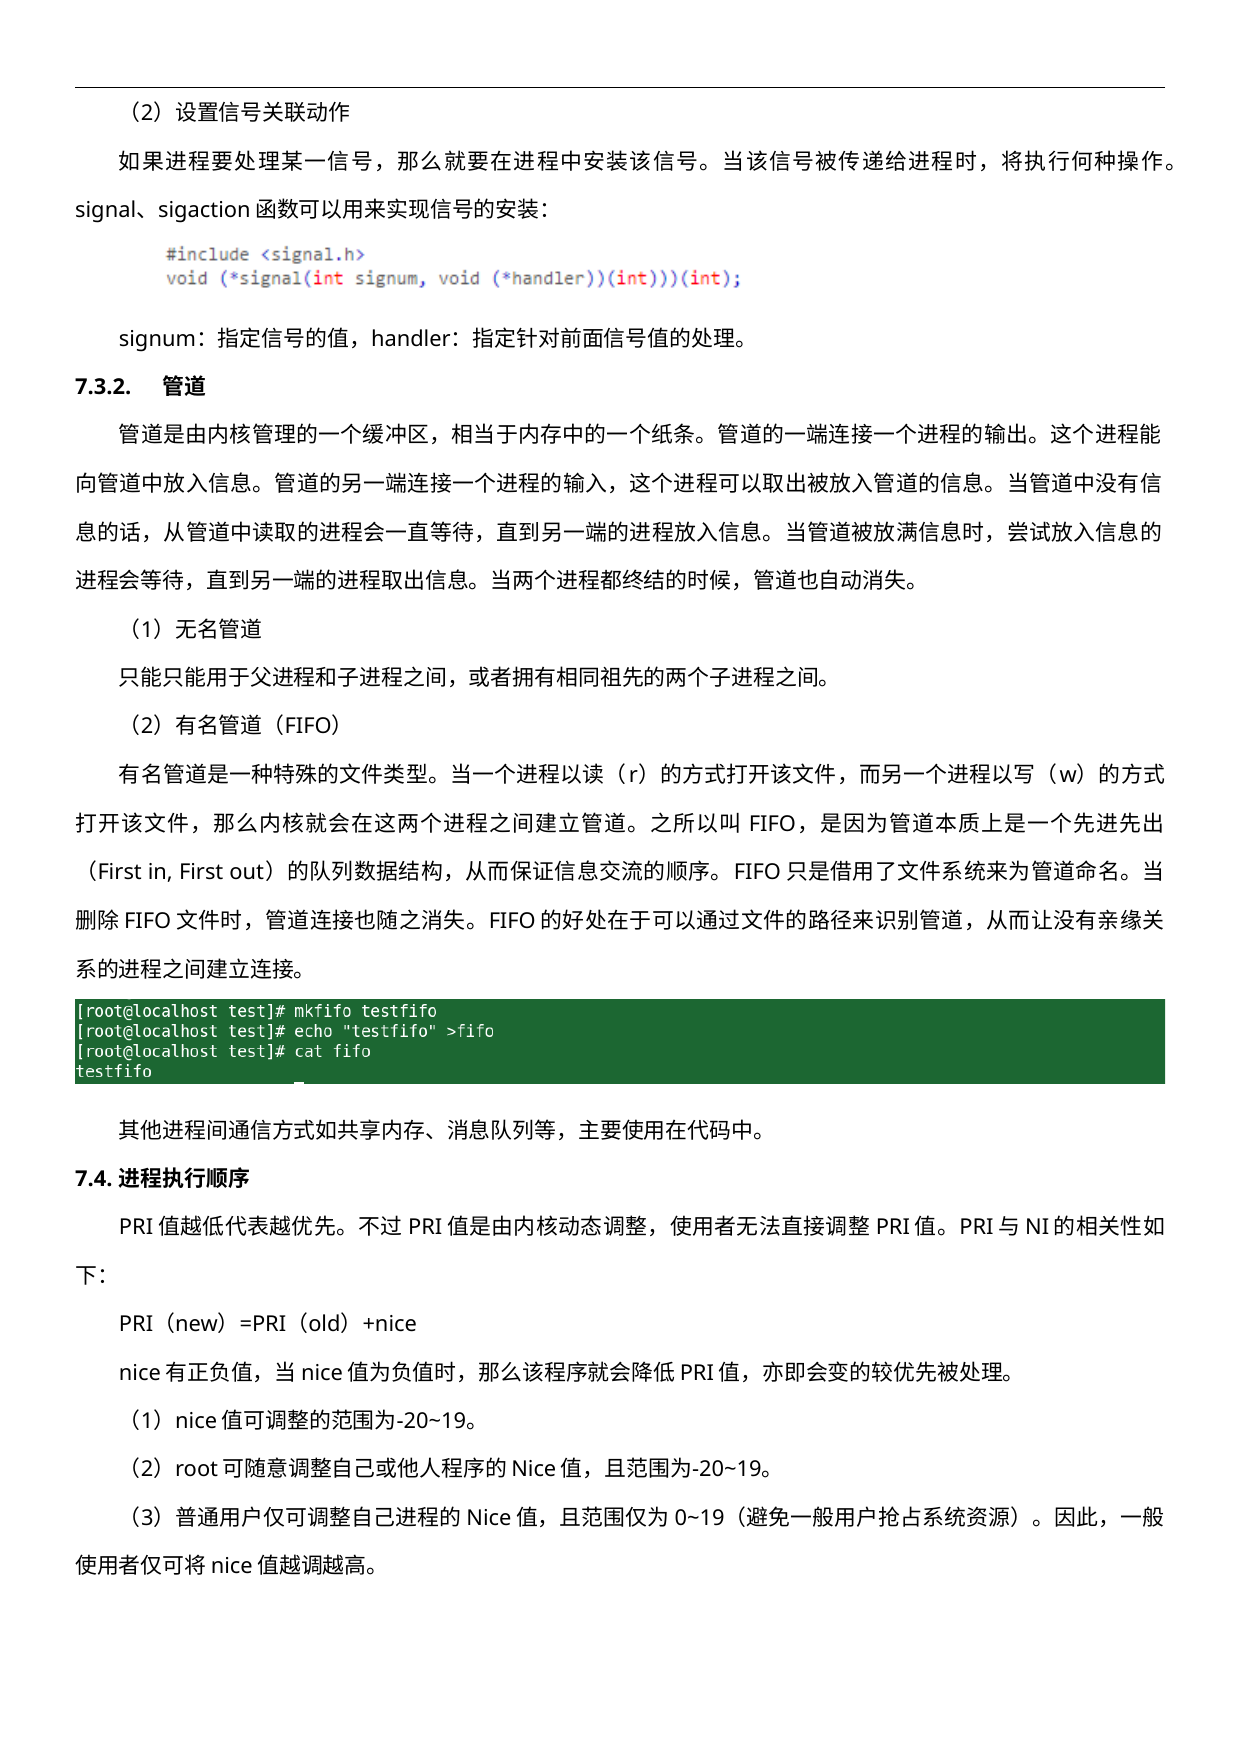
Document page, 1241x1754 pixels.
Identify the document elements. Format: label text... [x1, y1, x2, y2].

text （1）nice值可调整的范围为-20~19。 [75, 1403, 1165, 1435]
picture [155, 240, 1085, 291]
text PRI（new）=PRI（old）+nice [75, 1306, 1165, 1338]
text nice有正负值，当nice值为负值时，那么该程序就会降低PRI值，亦即会变的较优先被处理。 [75, 1354, 1165, 1387]
text （3）普通用户仅可调整自己进程的Nice值，且范围仅为0~19（避免一般用户抢占系统资源）。因此，一般使用者仅可将nice值越调越高。 [75, 1499, 1165, 1581]
picture [75, 999, 1166, 1084]
text 其他进程间通信方式如共享内存、消息队列等，主要使用在代码中。 [75, 1112, 1165, 1145]
text PRI值越低代表越优先。不过PRI值是由内核动态调整，使用者无法直接调整PRI值。PRI与NI的相关性如下： [75, 1209, 1165, 1290]
text （2）root可随意调整自己或他人程序的Nice值，且范围为-20~19。 [75, 1451, 1165, 1483]
text 有名管道是一种特殊的文件类型。当一个进程以读（r）的方式打开该文件，而另一个进程以写（w）的方式打开该文件，那么内核就会在这两个进程之间建立管道。之所以叫FIFO，是因为管道本质上是一个先进先出（First in, First out）的队列数据结构，从而保证信息交流的顺序。FIFO只是借用了文件系统来为管道命名。当删除FIFO文件时，管道连接也随之消失。FIFO的好处在于可以通过文件的路径来识别管道，从而让没有亲缘关系的进程之间建立连接。 [75, 756, 1165, 984]
text （1）无名管道 [75, 611, 1165, 644]
text 只能只能用于父进程和子进程之间，或者拥有相同祖先的两个子进程之间。 [75, 660, 1165, 692]
text 如果进程要处理某一信号，那么就要在进程中安装该信号。当该信号被传递给进程时，将执行何种操作。signal、sigaction函数可以用来实现信号的安装： [75, 143, 1165, 224]
text 进程执行顺序 [75, 1161, 1165, 1193]
text （2）设置信号关联动作 [75, 95, 1165, 127]
text （2）有名管道（FIFO） [75, 708, 1165, 741]
text 管道 [75, 368, 1165, 401]
text signum：指定信号的值，handler：指定针对前面信号值的处理。 [75, 320, 1165, 353]
text 管道是由内核管理的一个缓冲区，相当于内存中的一个纸条。管道的一端连接一个进程的输出。这个进程能向管道中放入信息。管道的另一端连接一个进程的输入，这个进程可以取出被放入管道的信息。当管道中没有信息的话，从管道中读取的进程会一直等待，直到另一端的进程放入信息。当管道被放满信息时，尝试放入信息的进程会等待，直到另一端的进程取出信息。当两个进程都终结的时候，管道也自动消失。 [75, 417, 1165, 596]
